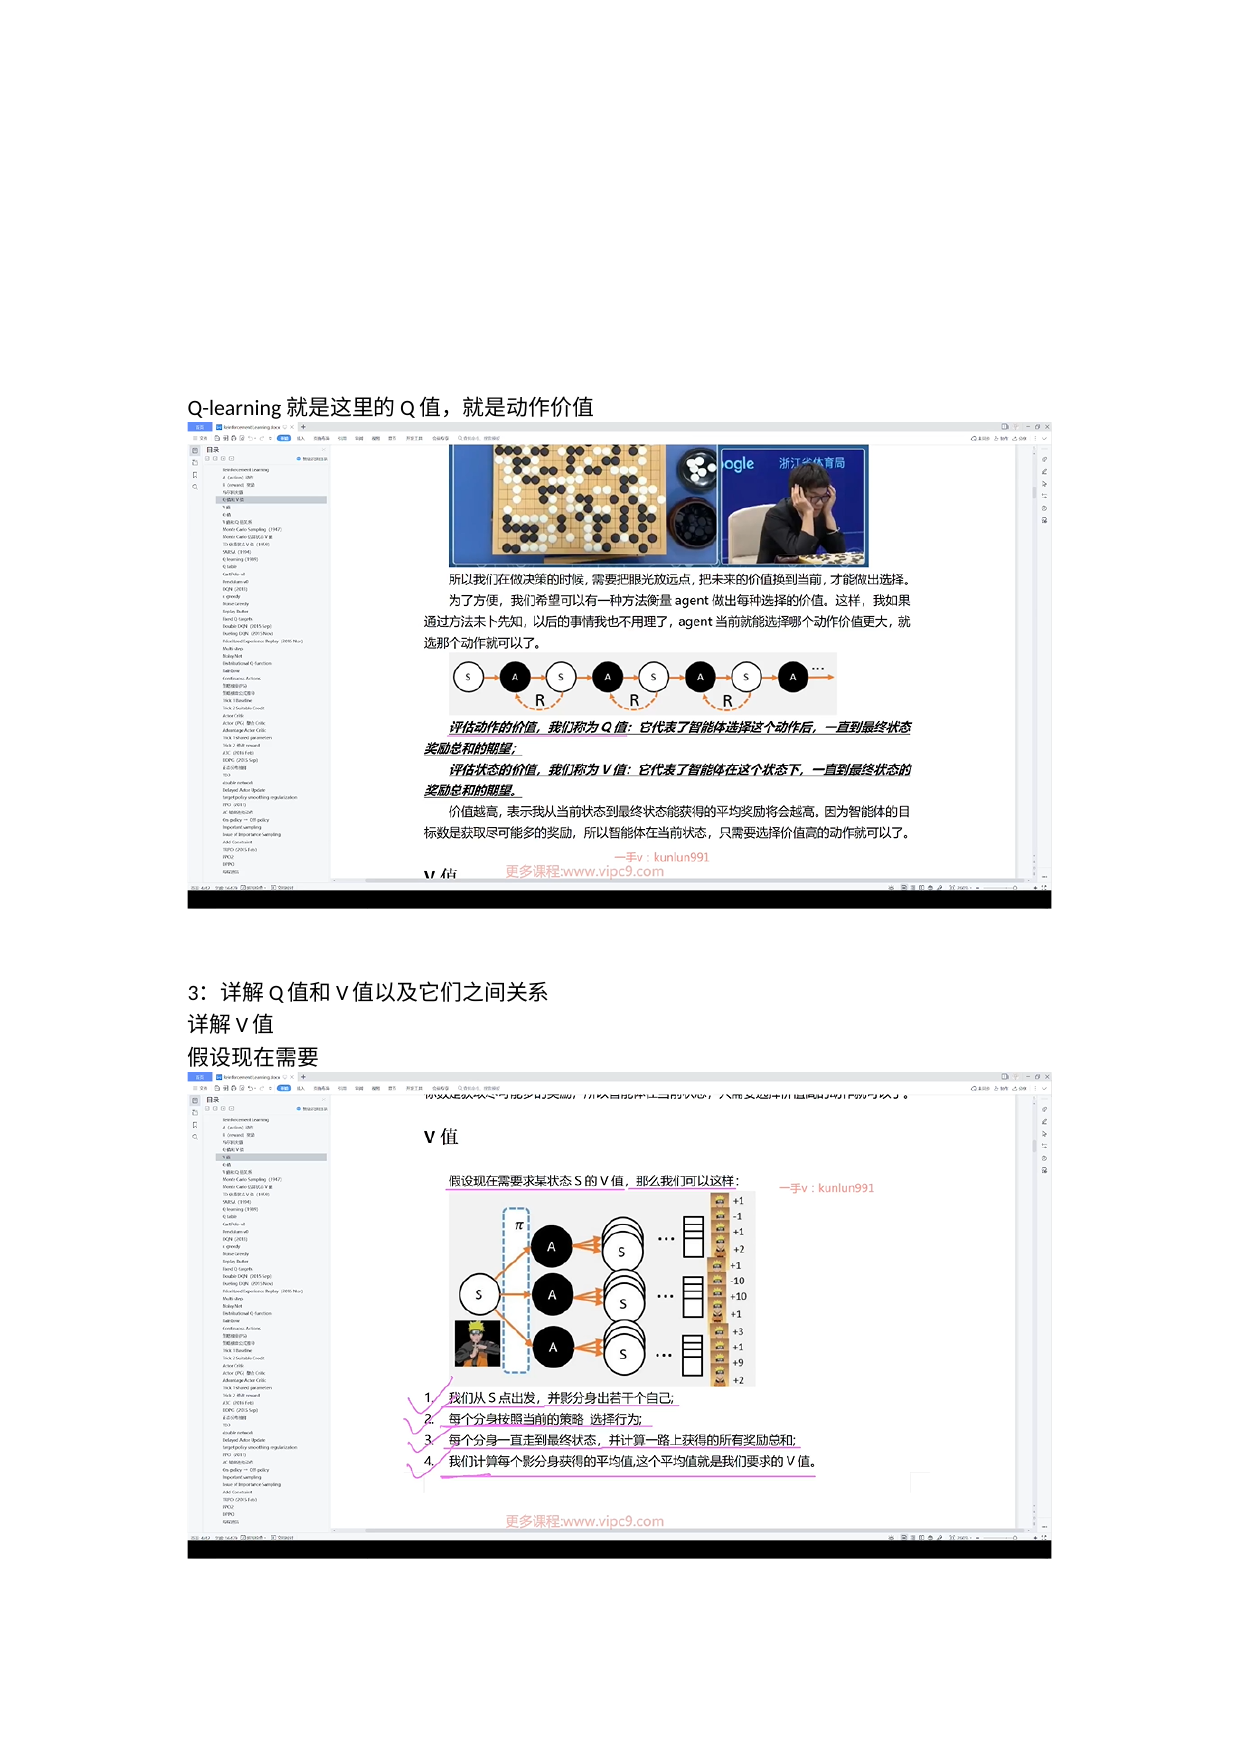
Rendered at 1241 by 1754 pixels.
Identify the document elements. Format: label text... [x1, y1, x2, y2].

picture [187, 1072, 1052, 1559]
text 详解V值 [187, 1007, 1053, 1039]
text Q-learning 就是这里的Q值，就是动作价值 [187, 389, 1053, 422]
text 假设现在需要 [187, 1039, 1053, 1072]
picture [187, 422, 1052, 909]
text 3：详解Q值和V值以及它们之间关系 [187, 974, 1053, 1007]
